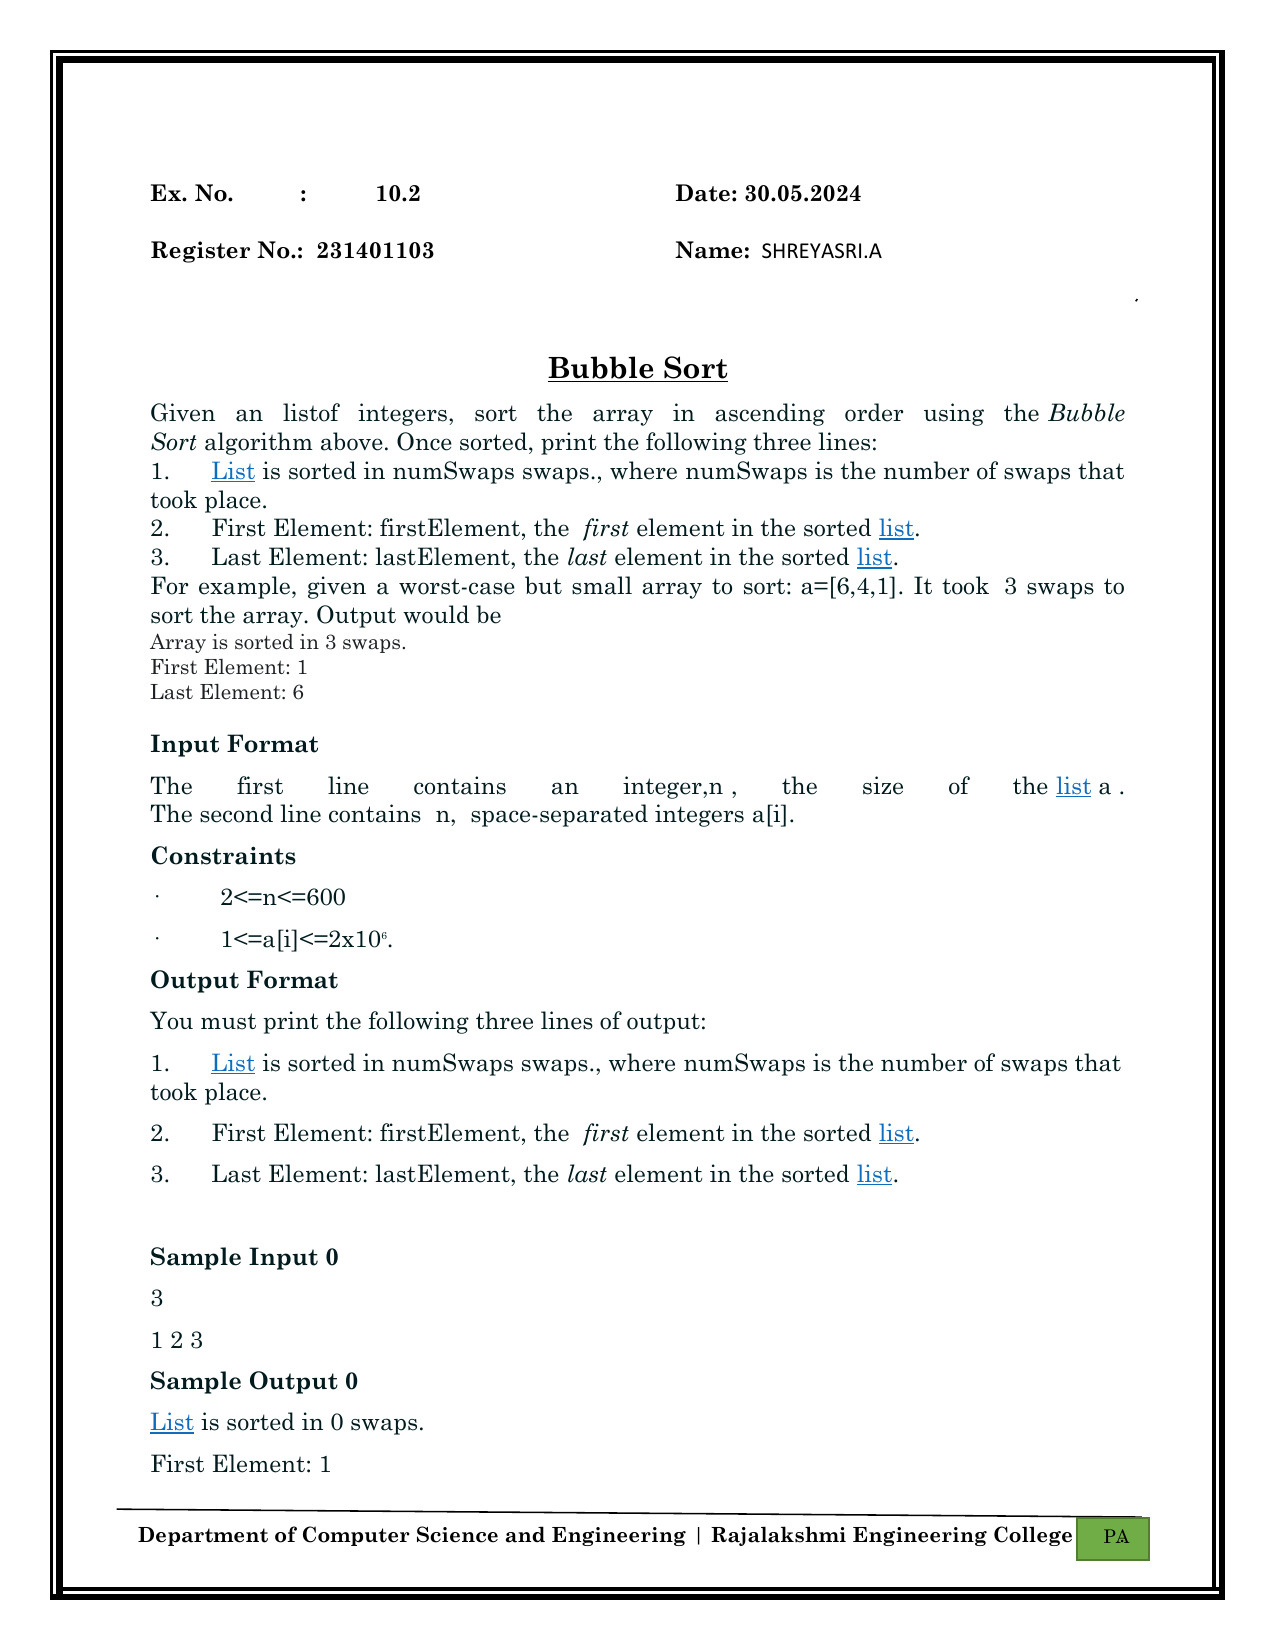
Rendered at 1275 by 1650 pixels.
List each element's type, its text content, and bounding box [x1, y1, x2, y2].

text Last Element: 6 [150, 679, 1125, 704]
text Sample Output 0 [150, 1366, 1125, 1394]
text Register No.: 231401103 Name: SHREYASRI.A [150, 236, 1125, 264]
text Sample Input 0 [150, 1242, 1125, 1271]
text First Element: 1 [150, 1448, 1125, 1477]
text Input Format [150, 729, 1125, 758]
text 3. Last Element: lastElement, the last element in the sorted list. [150, 542, 1125, 571]
text · 1<=a[i]<=2x106. [150, 923, 1125, 952]
text 1 2 3 [150, 1324, 1125, 1353]
text List is sorted in 0 swaps. [150, 1407, 1125, 1436]
text 2. First Element: firstElement, the first element in the sorted list. [150, 513, 1125, 542]
text For example, given a worst-case but small array to sort: a=[6,4,1]. It took 3 swaps to sort the array. Output would be [150, 571, 1125, 629]
text Constraints [150, 841, 1125, 869]
text 3. Last Element: lastElement, the last element in the sorted list. [150, 1159, 1125, 1188]
text Bubble Sort [150, 350, 1125, 385]
text Array is sorted in 3 swaps. [150, 629, 1125, 654]
text Output Format [150, 965, 1125, 993]
text First Element: 1 [150, 654, 1125, 679]
text The first line contains an integer,n , the size of the list a . The second line contains n, space-separated integers a[i]. [150, 770, 1125, 828]
text 1. List is sorted in numSwaps swaps., where numSwaps is the number of swaps that took place. [150, 456, 1125, 513]
text Given an listof integers, sort the array in ascending order using the Bubble Sort algorithm above. Once sorted, print the following three lines: [150, 398, 1125, 456]
text 2. First Element: firstElement, the first element in the sorted list. [150, 1118, 1125, 1146]
text 3 [150, 1283, 1125, 1312]
text 1. List is sorted in numSwaps swaps., where numSwaps is the number of swaps that took place. [150, 1047, 1125, 1105]
text You must print the following three lines of output: [150, 1006, 1125, 1035]
text Ex. No. : 10.2 Date: 30.05.2024 [150, 179, 1125, 207]
text · 2<=n<=600 [150, 882, 1125, 911]
